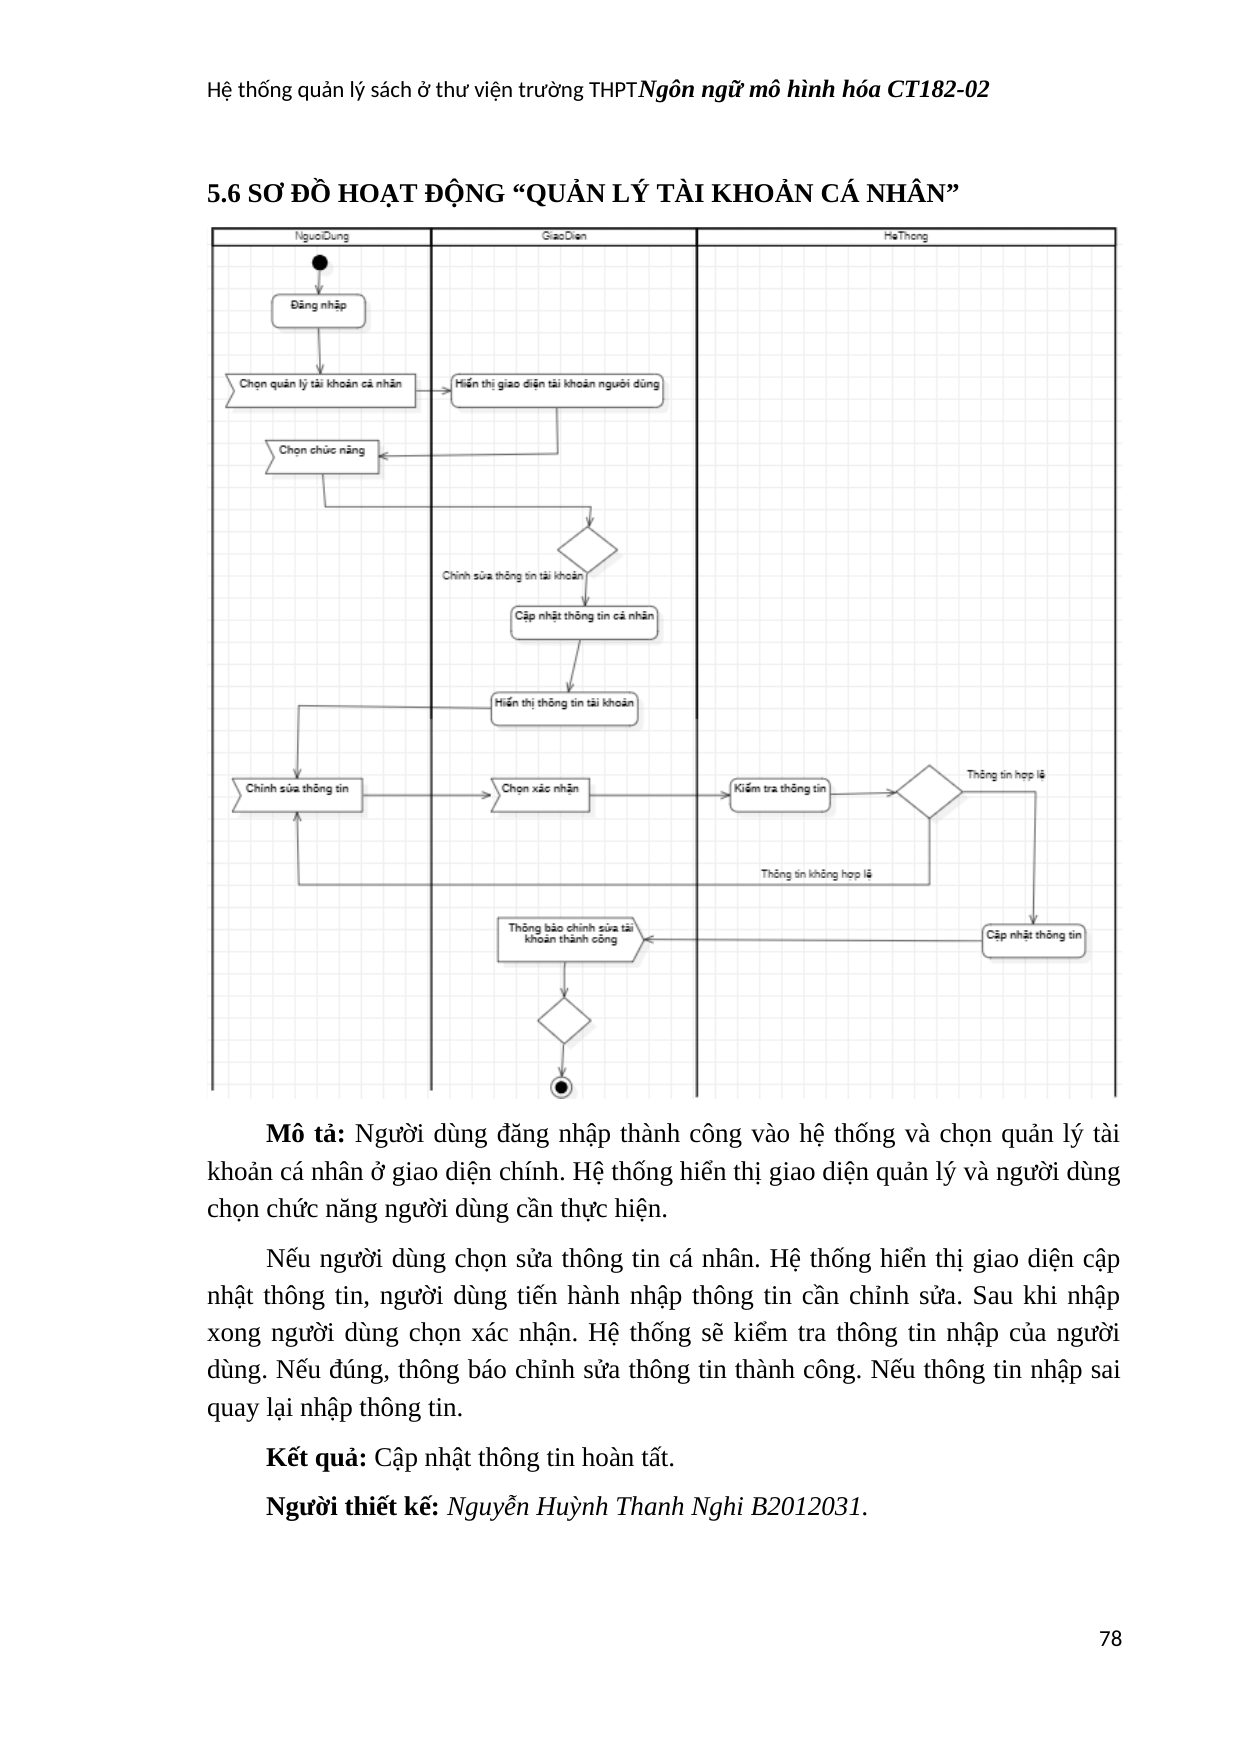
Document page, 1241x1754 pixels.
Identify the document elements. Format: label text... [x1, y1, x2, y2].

picture [206, 227, 1123, 1099]
text Mô tả: Người dùng đăng nhập thành công vào hệ thống và chọn quản lý tài khoản cá nhân ở giao diện chính. Hệ thống hiển thị giao diện quản lý và người dùng chọn chức năng người dùng cần thực hiện. [207, 1117, 1122, 1223]
subtitle SƠ ĐỒ HOẠT ĐỘNG “QUẢN LÝ TÀI KHOẢN CÁ NHÂN” [207, 177, 1122, 208]
text Người thiết kế: Nguyễn Huỳnh Thanh Nghi B2012031. [207, 1490, 1122, 1522]
text Kết quả: Cập nhật thông tin hoàn tất. [207, 1441, 1122, 1472]
text Nếu người dùng chọn sửa thông tin cá nhân. Hệ thống hiển thị giao diện cập nhật thông tin, người dùng tiến hành nhập thông tin cần chỉnh sửa. Sau khi nhập xong người dùng chọn xác nhận. Hệ thống sẽ kiểm tra thông tin nhập của người dùng. Nếu đúng, thông báo chỉnh sửa thông tin thành công. Nếu thông tin nhập sai quay lại nhập thông tin. [207, 1242, 1122, 1422]
